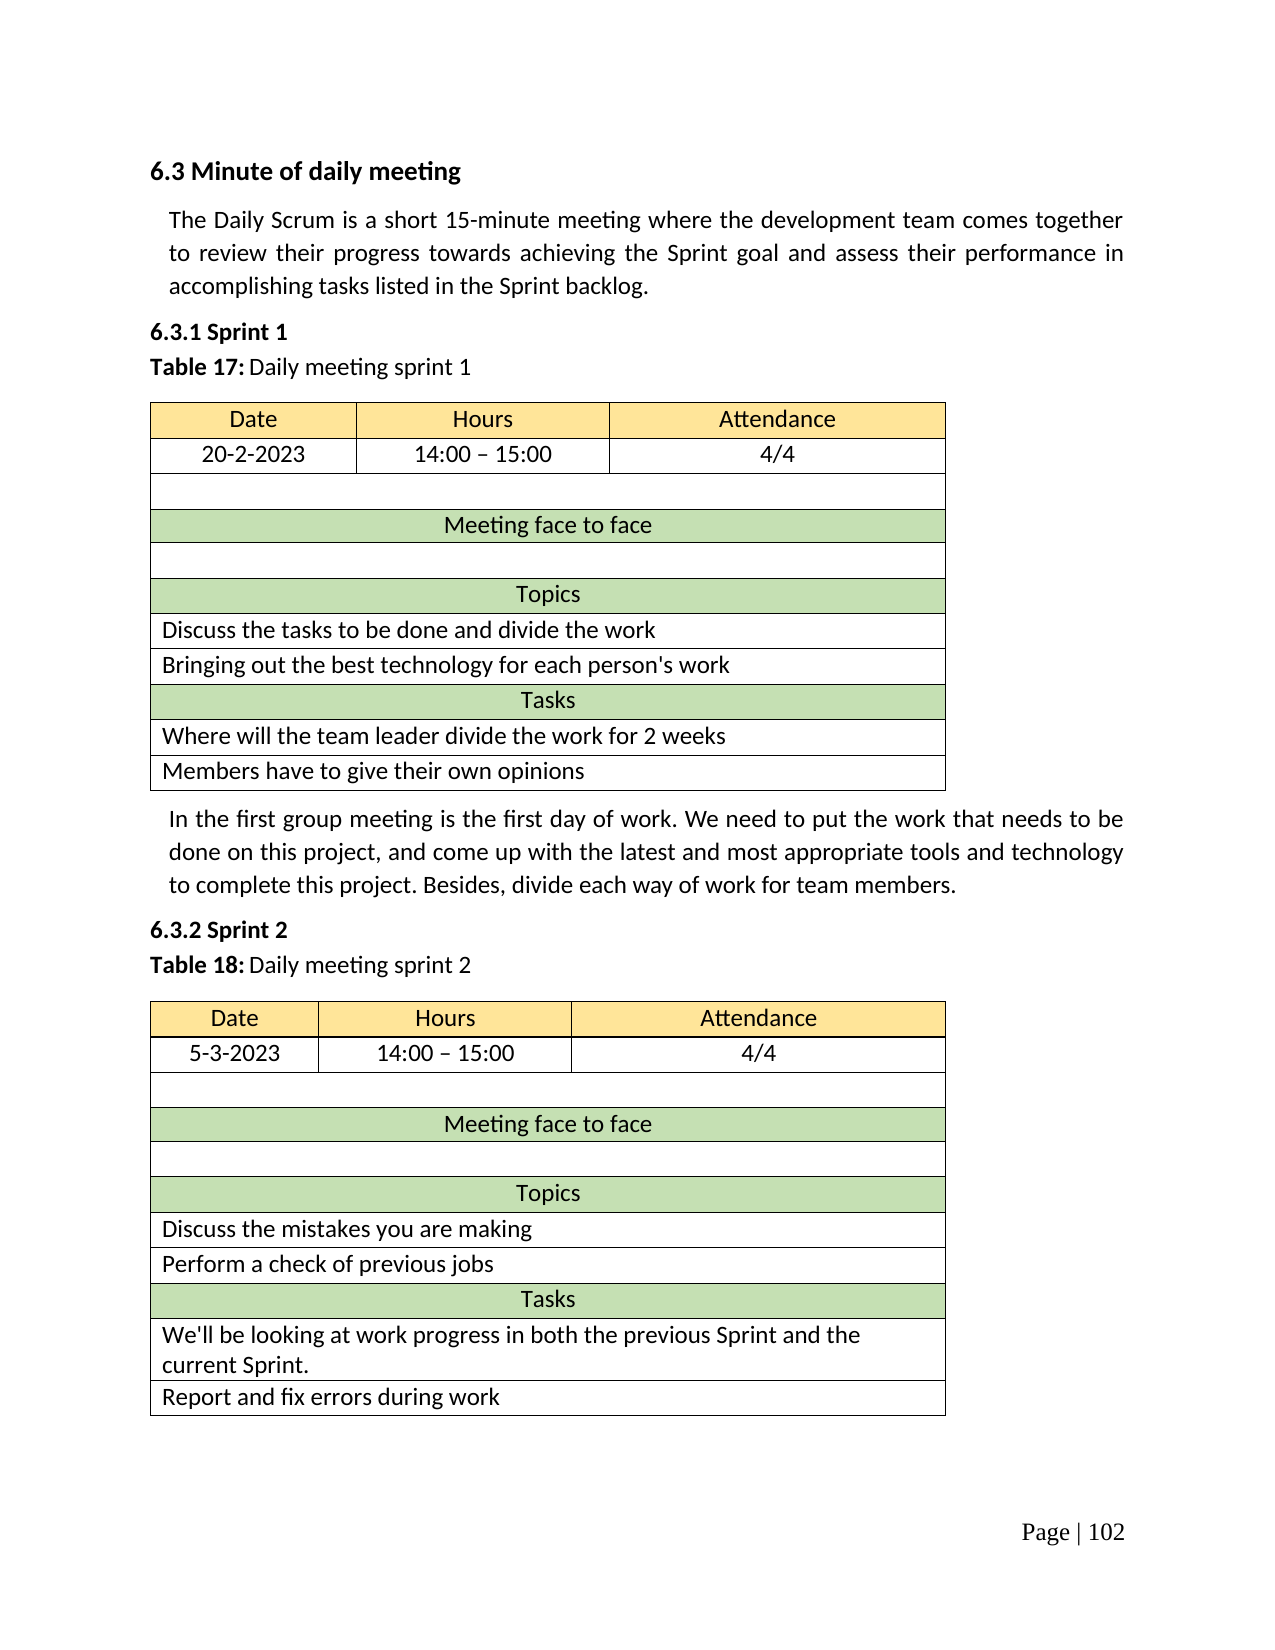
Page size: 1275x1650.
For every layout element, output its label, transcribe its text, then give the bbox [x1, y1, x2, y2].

table_header Attendance [610, 403, 945, 438]
table_cell 14:00 – 15:00 [357, 439, 609, 473]
table_header Hours [319, 1002, 571, 1036]
table_cell Topics [151, 1177, 945, 1212]
table_cell Discuss the tasks to be done and divide the work [151, 614, 945, 648]
table_cell We'll be looking at work progress in both the previous Sprint and the current Sprint. [151, 1319, 945, 1380]
table_cell [151, 474, 945, 508]
table_header Date [151, 1002, 318, 1036]
table_cell Discuss the mistakes you are making [151, 1213, 945, 1247]
table_cell 14:00 – 15:00 [319, 1038, 571, 1072]
table_cell Perform a check of previous jobs [151, 1248, 945, 1282]
subtitle 6.3.2 Sprint 2 [150, 915, 1125, 945]
table_cell 20-2-2023 [151, 439, 356, 473]
table_cell Topics [151, 579, 945, 613]
table_cell Tasks [151, 685, 945, 719]
table_cell [151, 543, 945, 577]
table_cell Bringing out the best technology for each person's work [151, 649, 945, 684]
text In the first group meeting is the first day of work. We need to put the work that needs to be done on this project, and come up with the latest and most appropriate tools and technology to complete this project. Besides, divide each way of work for team members. [169, 803, 1125, 900]
table_cell Report and fix errors during work [151, 1381, 945, 1415]
table_header Attendance [572, 1002, 945, 1036]
text Table 17: Daily meeting sprint 1 [150, 351, 1125, 381]
text The Daily Scrum is a short 15-minute meeting where the development team comes together to review their progress towards achieving the Sprint goal and assess their performance in accomplishing tasks listed in the Sprint backlog. [169, 204, 1125, 301]
table_header Hours [357, 403, 609, 438]
table_cell 5-3-2023 [151, 1038, 318, 1072]
subtitle 6.3.1 Sprint 1 [150, 316, 1125, 346]
table_cell Meeting face to face [151, 510, 945, 542]
table_cell 4/4 [610, 439, 945, 473]
table_cell Meeting face to face [151, 1108, 945, 1141]
table_cell Where will the team leader divide the work for 2 weeks [151, 720, 945, 754]
table_header Date [151, 403, 356, 438]
table_cell [151, 1142, 945, 1176]
table_cell Members have to give their own opinions [151, 756, 945, 790]
text Table 18: Daily meeting sprint 2 [150, 950, 1125, 980]
subtitle 6.3 Minute of daily meeting [150, 154, 1125, 187]
table_cell 4/4 [572, 1038, 945, 1072]
table_cell [151, 1073, 945, 1107]
table_cell Tasks [151, 1284, 945, 1318]
